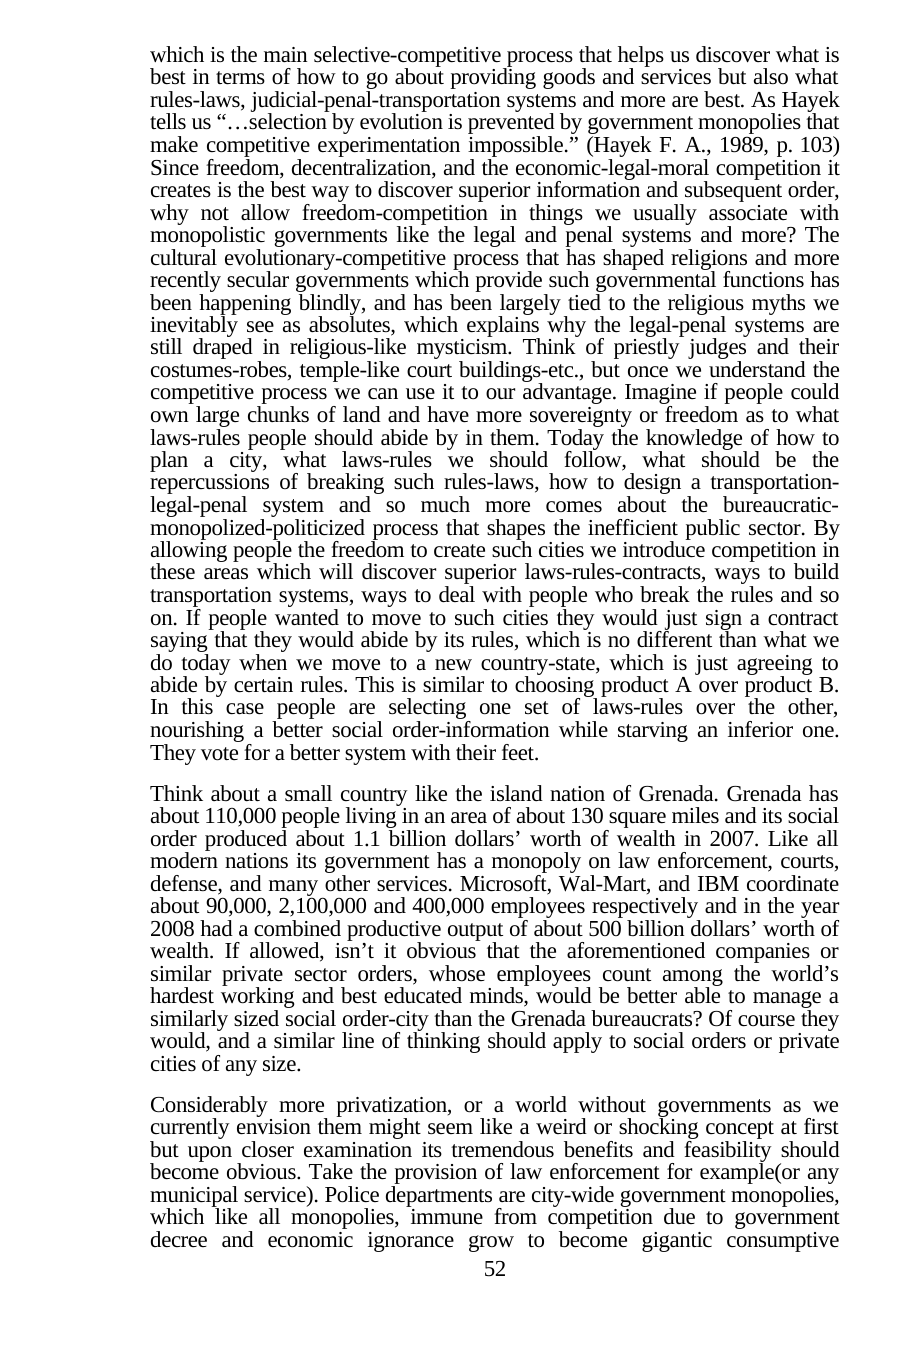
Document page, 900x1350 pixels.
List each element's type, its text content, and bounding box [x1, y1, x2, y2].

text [150, 1095, 840, 1252]
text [150, 45, 840, 765]
text Think about a small country like the island nation of Grenada. Grenada has about 110,000 people living in an area of about 130 square miles and its social order produced about 1.1 billion dollars’ worth of wealth in 2007. Like all modern nations its government has a monopoly on law enforcement, courts, defense, and many other services. Microsoft, Wal-Mart, and IBM coordinate about 90,000, 2,100,000 and 400,000 employees respectively and in the year 2008 had a combined productive output of about 500 billion dollars’ worth of wealth. If allowed, isn’t it obvious that the aforementioned companies or similar private sector orders, whose employees count among the world’s hardest working and best educated minds, would be better able to manage a similarly sized social order-city than the Grenada bureaucrats? Of course they would, and a similar line of thinking should apply to social orders or private cities of any size. [150, 784, 840, 1076]
